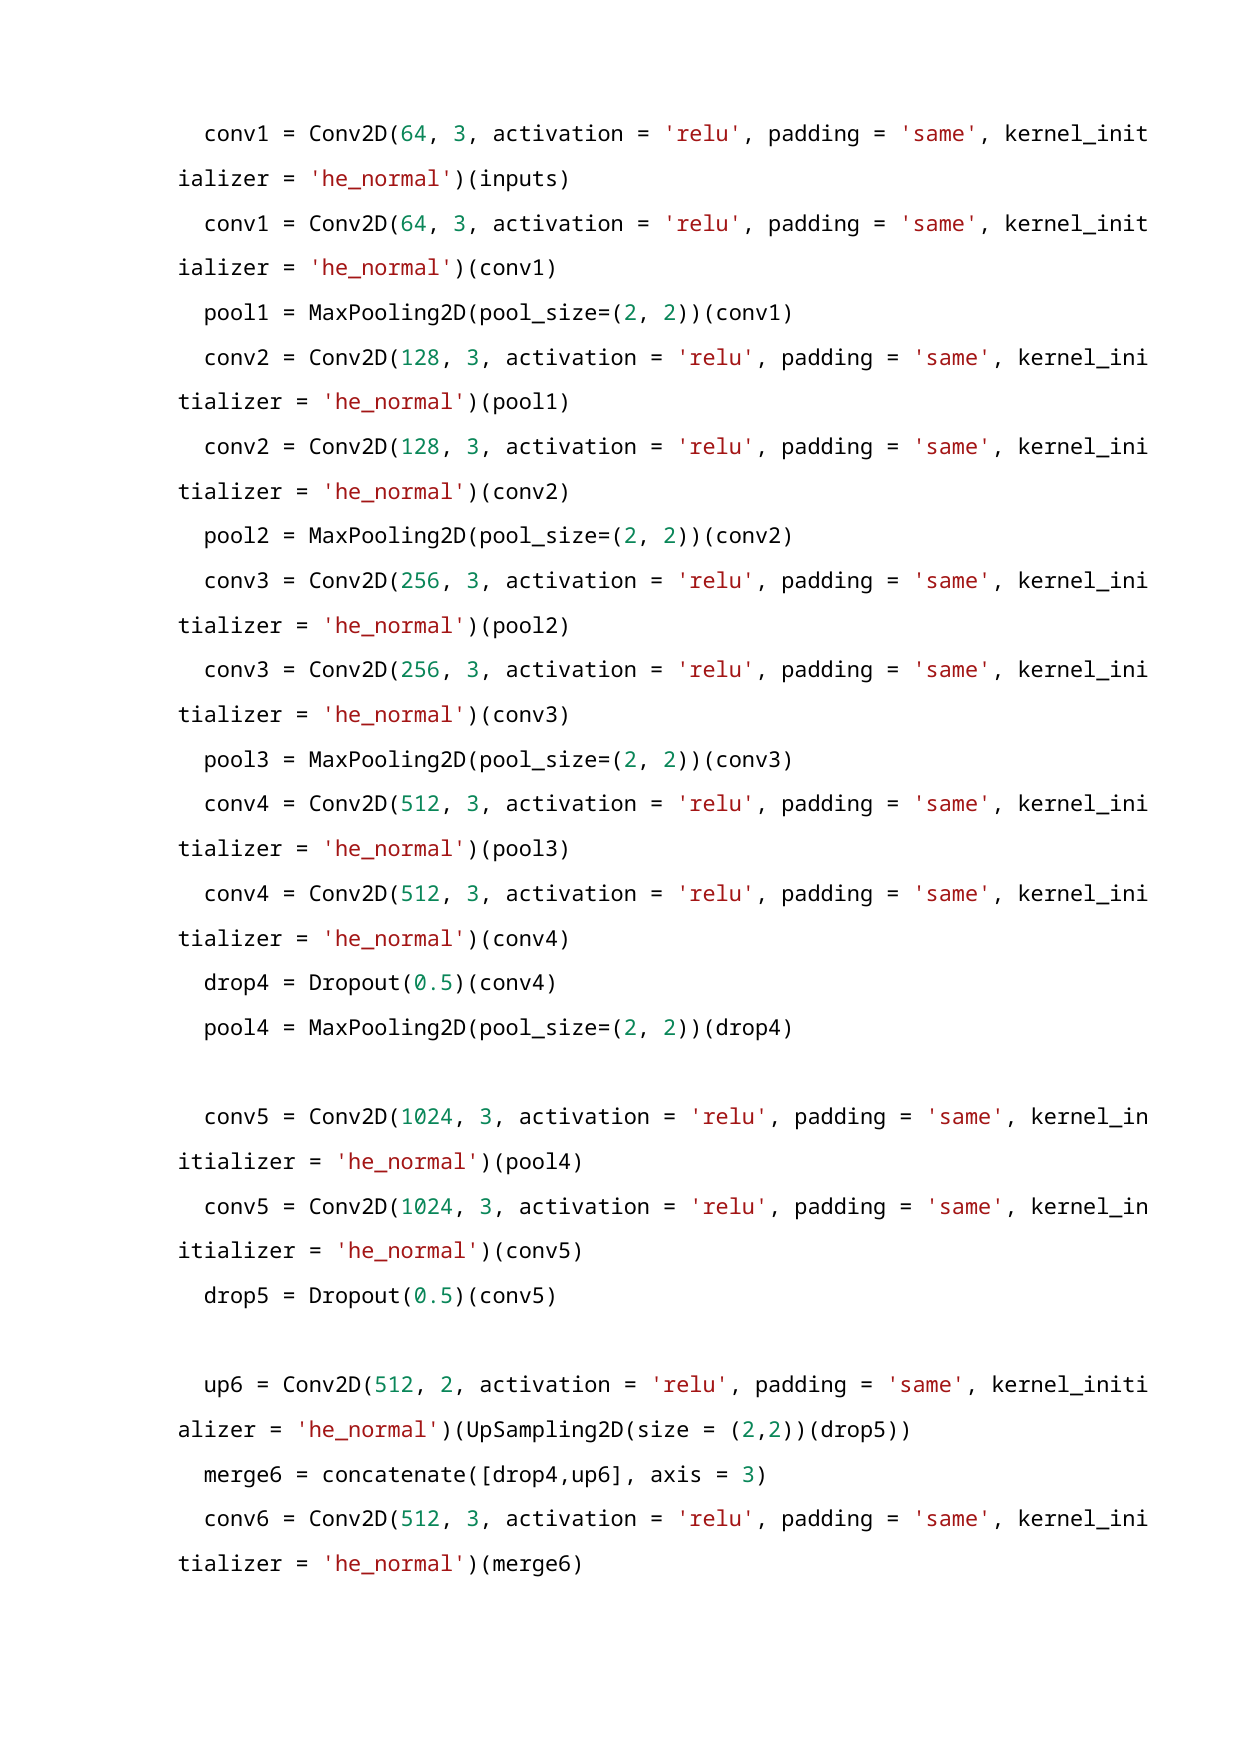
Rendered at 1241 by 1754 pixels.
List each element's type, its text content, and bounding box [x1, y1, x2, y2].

text conv3 = Conv2D(256, 3, activation = 'relu', padding = 'same', kernel_initializer = 'he_normal')(conv3) [177, 654, 1152, 729]
text pool4 = MaxPooling2D(pool_size=(2, 2))(drop4) [177, 1012, 1152, 1042]
text conv1 = Conv2D(64, 3, activation = 'relu', padding = 'same', kernel_initializer = 'he_normal')(inputs) [177, 118, 1152, 193]
text merge6 = concatenate([drop4,up6], axis = 3) [177, 1459, 1152, 1488]
text conv2 = Conv2D(128, 3, activation = 'relu', padding = 'same', kernel_initializer = 'he_normal')(pool1) [177, 342, 1152, 416]
text conv2 = Conv2D(128, 3, activation = 'relu', padding = 'same', kernel_initializer = 'he_normal')(conv2) [177, 431, 1152, 505]
text pool3 = MaxPooling2D(pool_size=(2, 2))(conv3) [177, 744, 1152, 773]
text conv1 = Conv2D(64, 3, activation = 'relu', padding = 'same', kernel_initializer = 'he_normal')(conv1) [177, 207, 1152, 282]
text pool2 = MaxPooling2D(pool_size=(2, 2))(conv2) [177, 520, 1152, 550]
text conv6 = Conv2D(512, 3, activation = 'relu', padding = 'same', kernel_initializer = 'he_normal')(merge6) [177, 1503, 1152, 1578]
text conv3 = Conv2D(256, 3, activation = 'relu', padding = 'same', kernel_initializer = 'he_normal')(pool2) [177, 565, 1152, 639]
text pool1 = MaxPooling2D(pool_size=(2, 2))(conv1) [177, 297, 1152, 327]
text conv4 = Conv2D(512, 3, activation = 'relu', padding = 'same', kernel_initializer = 'he_normal')(pool3) [177, 788, 1152, 863]
text conv5 = Conv2D(1024, 3, activation = 'relu', padding = 'same', kernel_initializer = 'he_normal')(pool4) [177, 1101, 1152, 1176]
text conv4 = Conv2D(512, 3, activation = 'relu', padding = 'same', kernel_initializer = 'he_normal')(conv4) [177, 878, 1152, 952]
text drop5 = Dropout(0.5)(conv5) [177, 1280, 1152, 1310]
text conv5 = Conv2D(1024, 3, activation = 'relu', padding = 'same', kernel_initializer = 'he_normal')(conv5) [177, 1191, 1152, 1265]
text up6 = Conv2D(512, 2, activation = 'relu', padding = 'same', kernel_initializer = 'he_normal')(UpSampling2D(size = (2,2))(drop5)) [177, 1369, 1152, 1444]
text drop4 = Dropout(0.5)(conv4) [177, 967, 1152, 997]
